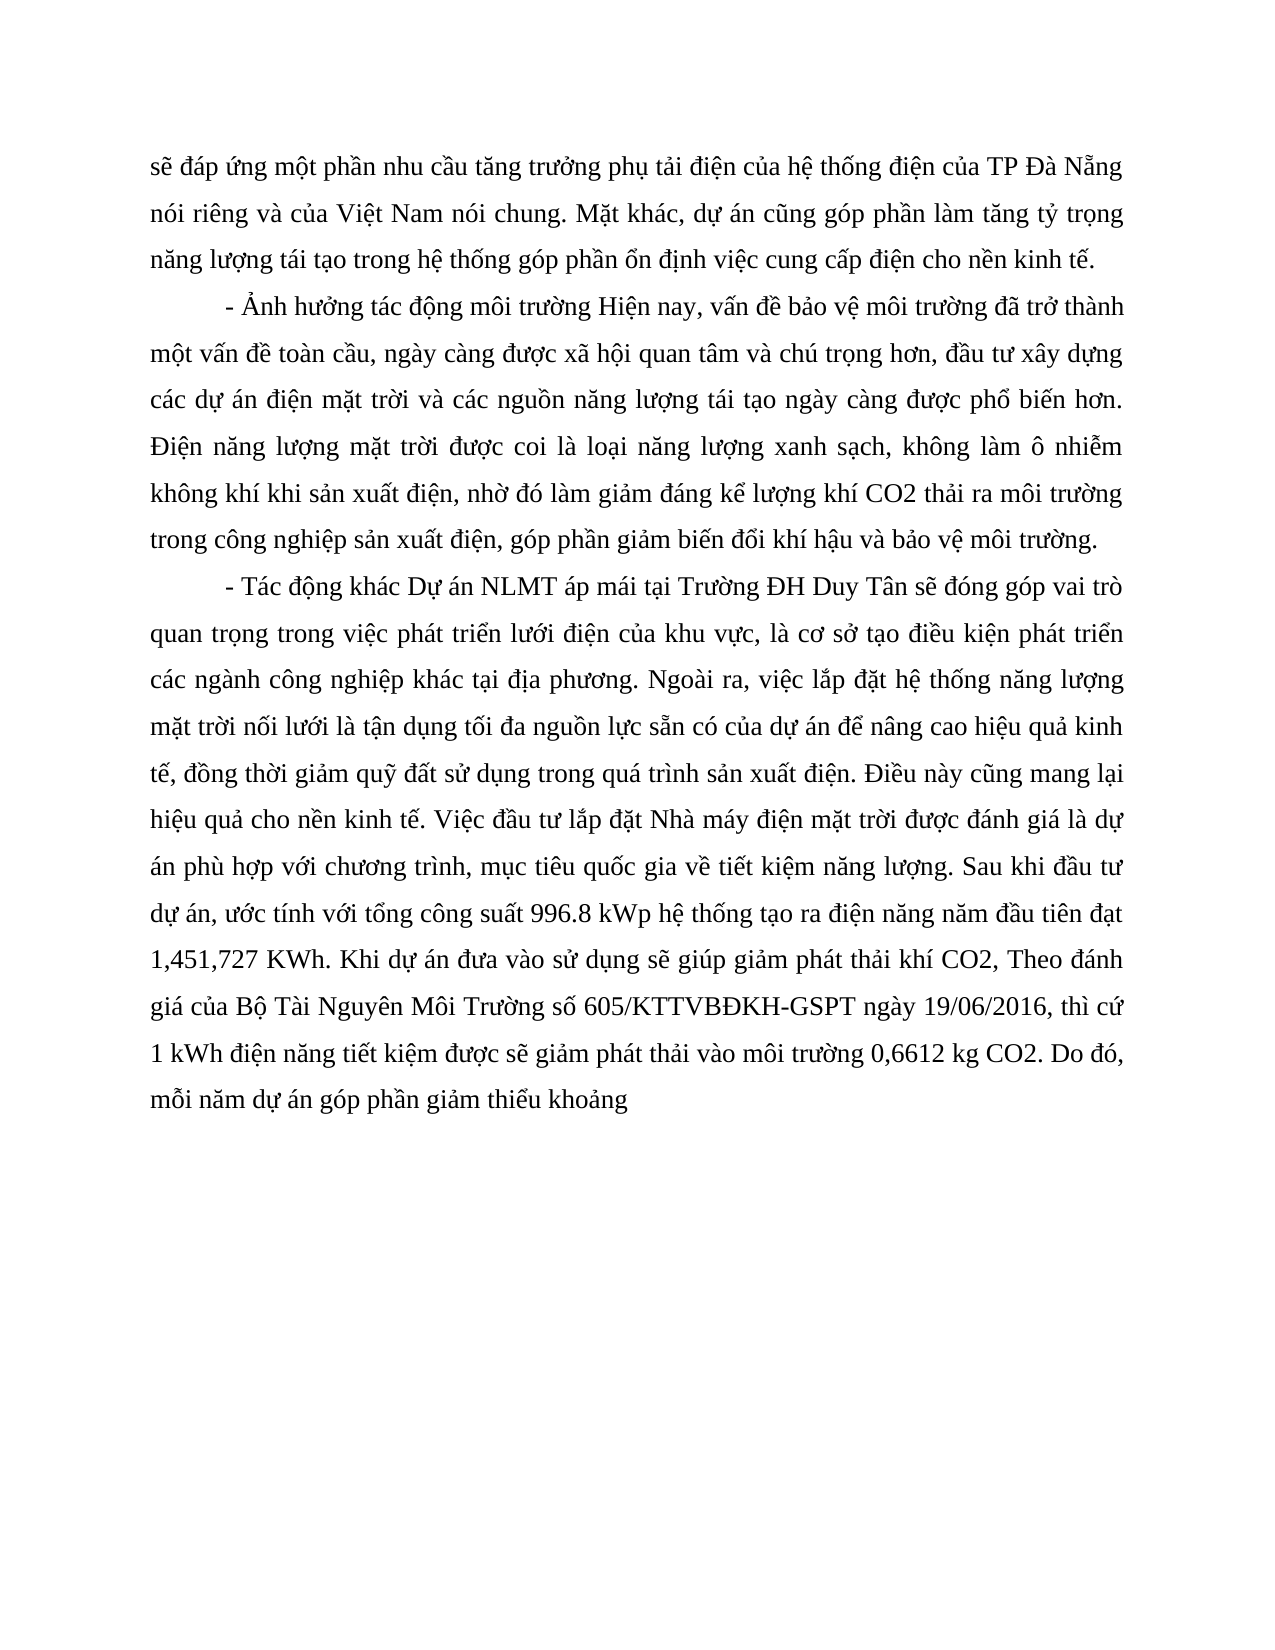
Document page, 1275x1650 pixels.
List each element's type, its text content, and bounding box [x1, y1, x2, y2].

text sẽ đáp ứng một phần nhu cầu tăng trưởng phụ tải điện của hệ thống điện của TP Đà Nẵng nói riêng và của Việt Nam nói chung. Mặt khác, dự án cũng góp phần làm tăng tỷ trọng năng lượng tái tạo trong hệ thống góp phần ổn định việc cung cấp điện cho nền kinh tế. [150, 150, 1125, 274]
text - Ảnh hưởng tác động môi trường Hiện nay, vấn đề bảo vệ môi trường đã trở thành một vấn đề toàn cầu, ngày càng được xã hội quan tâm và chú trọng hơn, đầu tư xây dựng các dự án điện mặt trời và các nguồn năng lượng tái tạo ngày càng được phổ biến hơn. Điện năng lượng mặt trời được coi là loại năng lượng xanh sạch, không làm ô nhiễm không khí khi sản xuất điện, nhờ đó làm giảm đáng kể lượng khí CO2 thải ra môi trường trong công nghiệp sản xuất điện, góp phần giảm biến đổi khí hậu và bảo vệ môi trường. [150, 290, 1125, 554]
text - Tác động khác Dự án NLMT áp mái tại Trường ĐH Duy Tân sẽ đóng góp vai trò quan trọng trong việc phát triển lưới điện của khu vực, là cơ sở tạo điều kiện phát triển các ngành công nghiệp khác tại địa phương. Ngoài ra, việc lắp đặt hệ thống năng lượng mặt trời nối lưới là tận dụng tối đa nguồn lực sẵn có của dự án để nâng cao hiệu quả kinh tế, đồng thời giảm quỹ đất sử dụng trong quá trình sản xuất điện. Điều này cũng mang lại hiệu quả cho nền kinh tế. Việc đầu tư lắp đặt Nhà máy điện mặt trời được đánh giá là dự án phù hợp với chương trình, mục tiêu quốc gia về tiết kiệm năng lượng. Sau khi đầu tư dự án, ước tính với tổng công suất 996.8 kWp hệ thống tạo ra điện năng năm đầu tiên đạt 1,451,727 KWh. Khi dự án đưa vào sử dụng sẽ giúp giảm phát thải khí CO2, Theo đánh giá của Bộ Tài Nguyên Môi Trường số 605/KTTVBĐKH-GSPT ngày 19/06/2016, thì cứ 1 kWh điện năng tiết kiệm được sẽ giảm phát thải vào môi trường 0,6612 kg CO2. Do đó, mỗi năm dự án góp phần giảm thiểu khoảng [150, 570, 1125, 1114]
